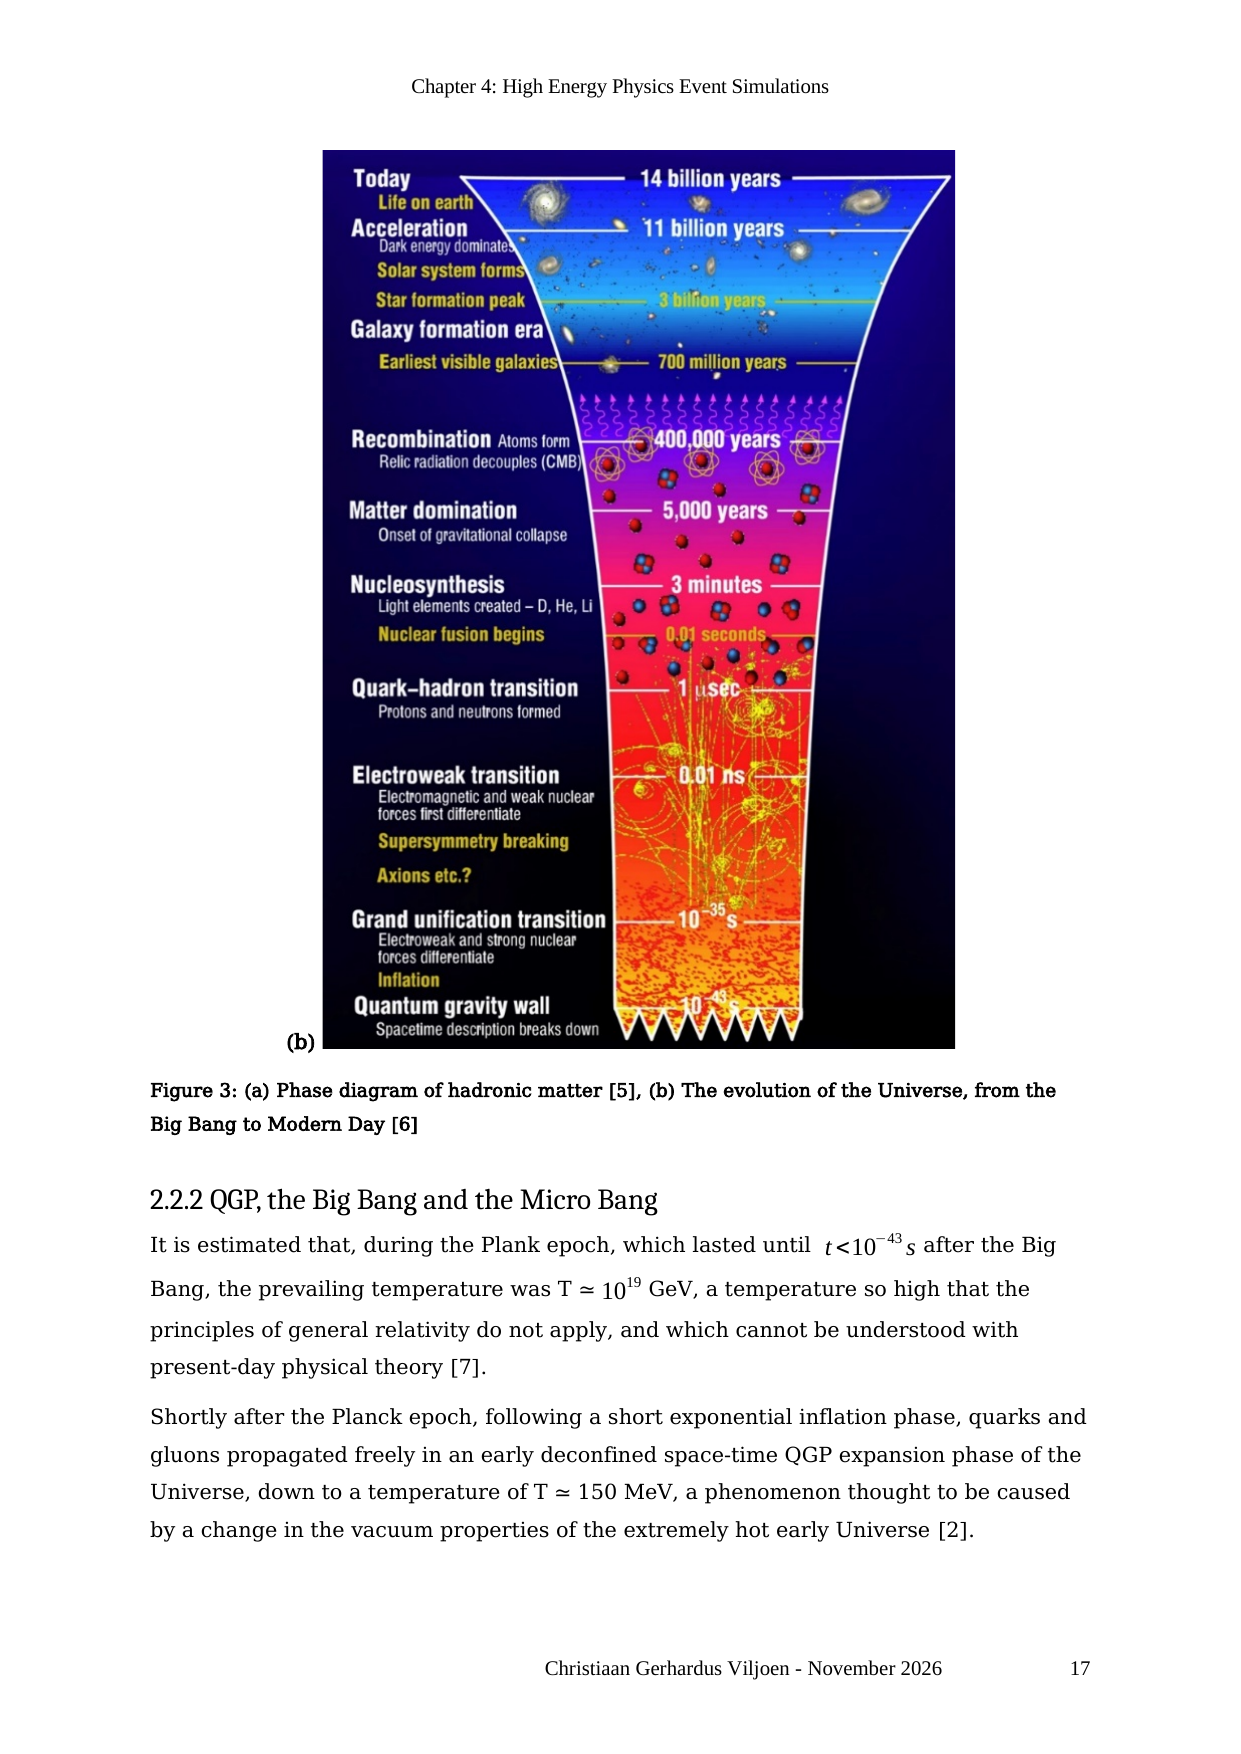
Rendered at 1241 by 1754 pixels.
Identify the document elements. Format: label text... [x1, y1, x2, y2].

text Figure 3: (a) Phase diagram of hadronic matter , (b) The evolution of the Universe, from the Big Bang to Modern Day [150, 1078, 1090, 1134]
text Shortly after the Planck epoch, following a short exponential inflation phase, quarks and gluons propagated freely in an early deconfined space-time QGP expansion phase of the Universe, down to a temperature of T ≃ 150 MeV, a phenomenon thought to be caused by a change in the vacuum properties of the extremely hot early Universe . [150, 1404, 1090, 1542]
picture [322, 150, 955, 1049]
subtitle QGP, the Big Bang and the Micro Bang [150, 1183, 1090, 1217]
text It is estimated that, during the Plank epoch, which lasted until after the Big Bang, the prevailing temperature was T ≃ GeV, a temperature so high that the principles of general relativity do not apply, and which cannot be understood with present-day physical theory . [150, 1229, 1090, 1379]
